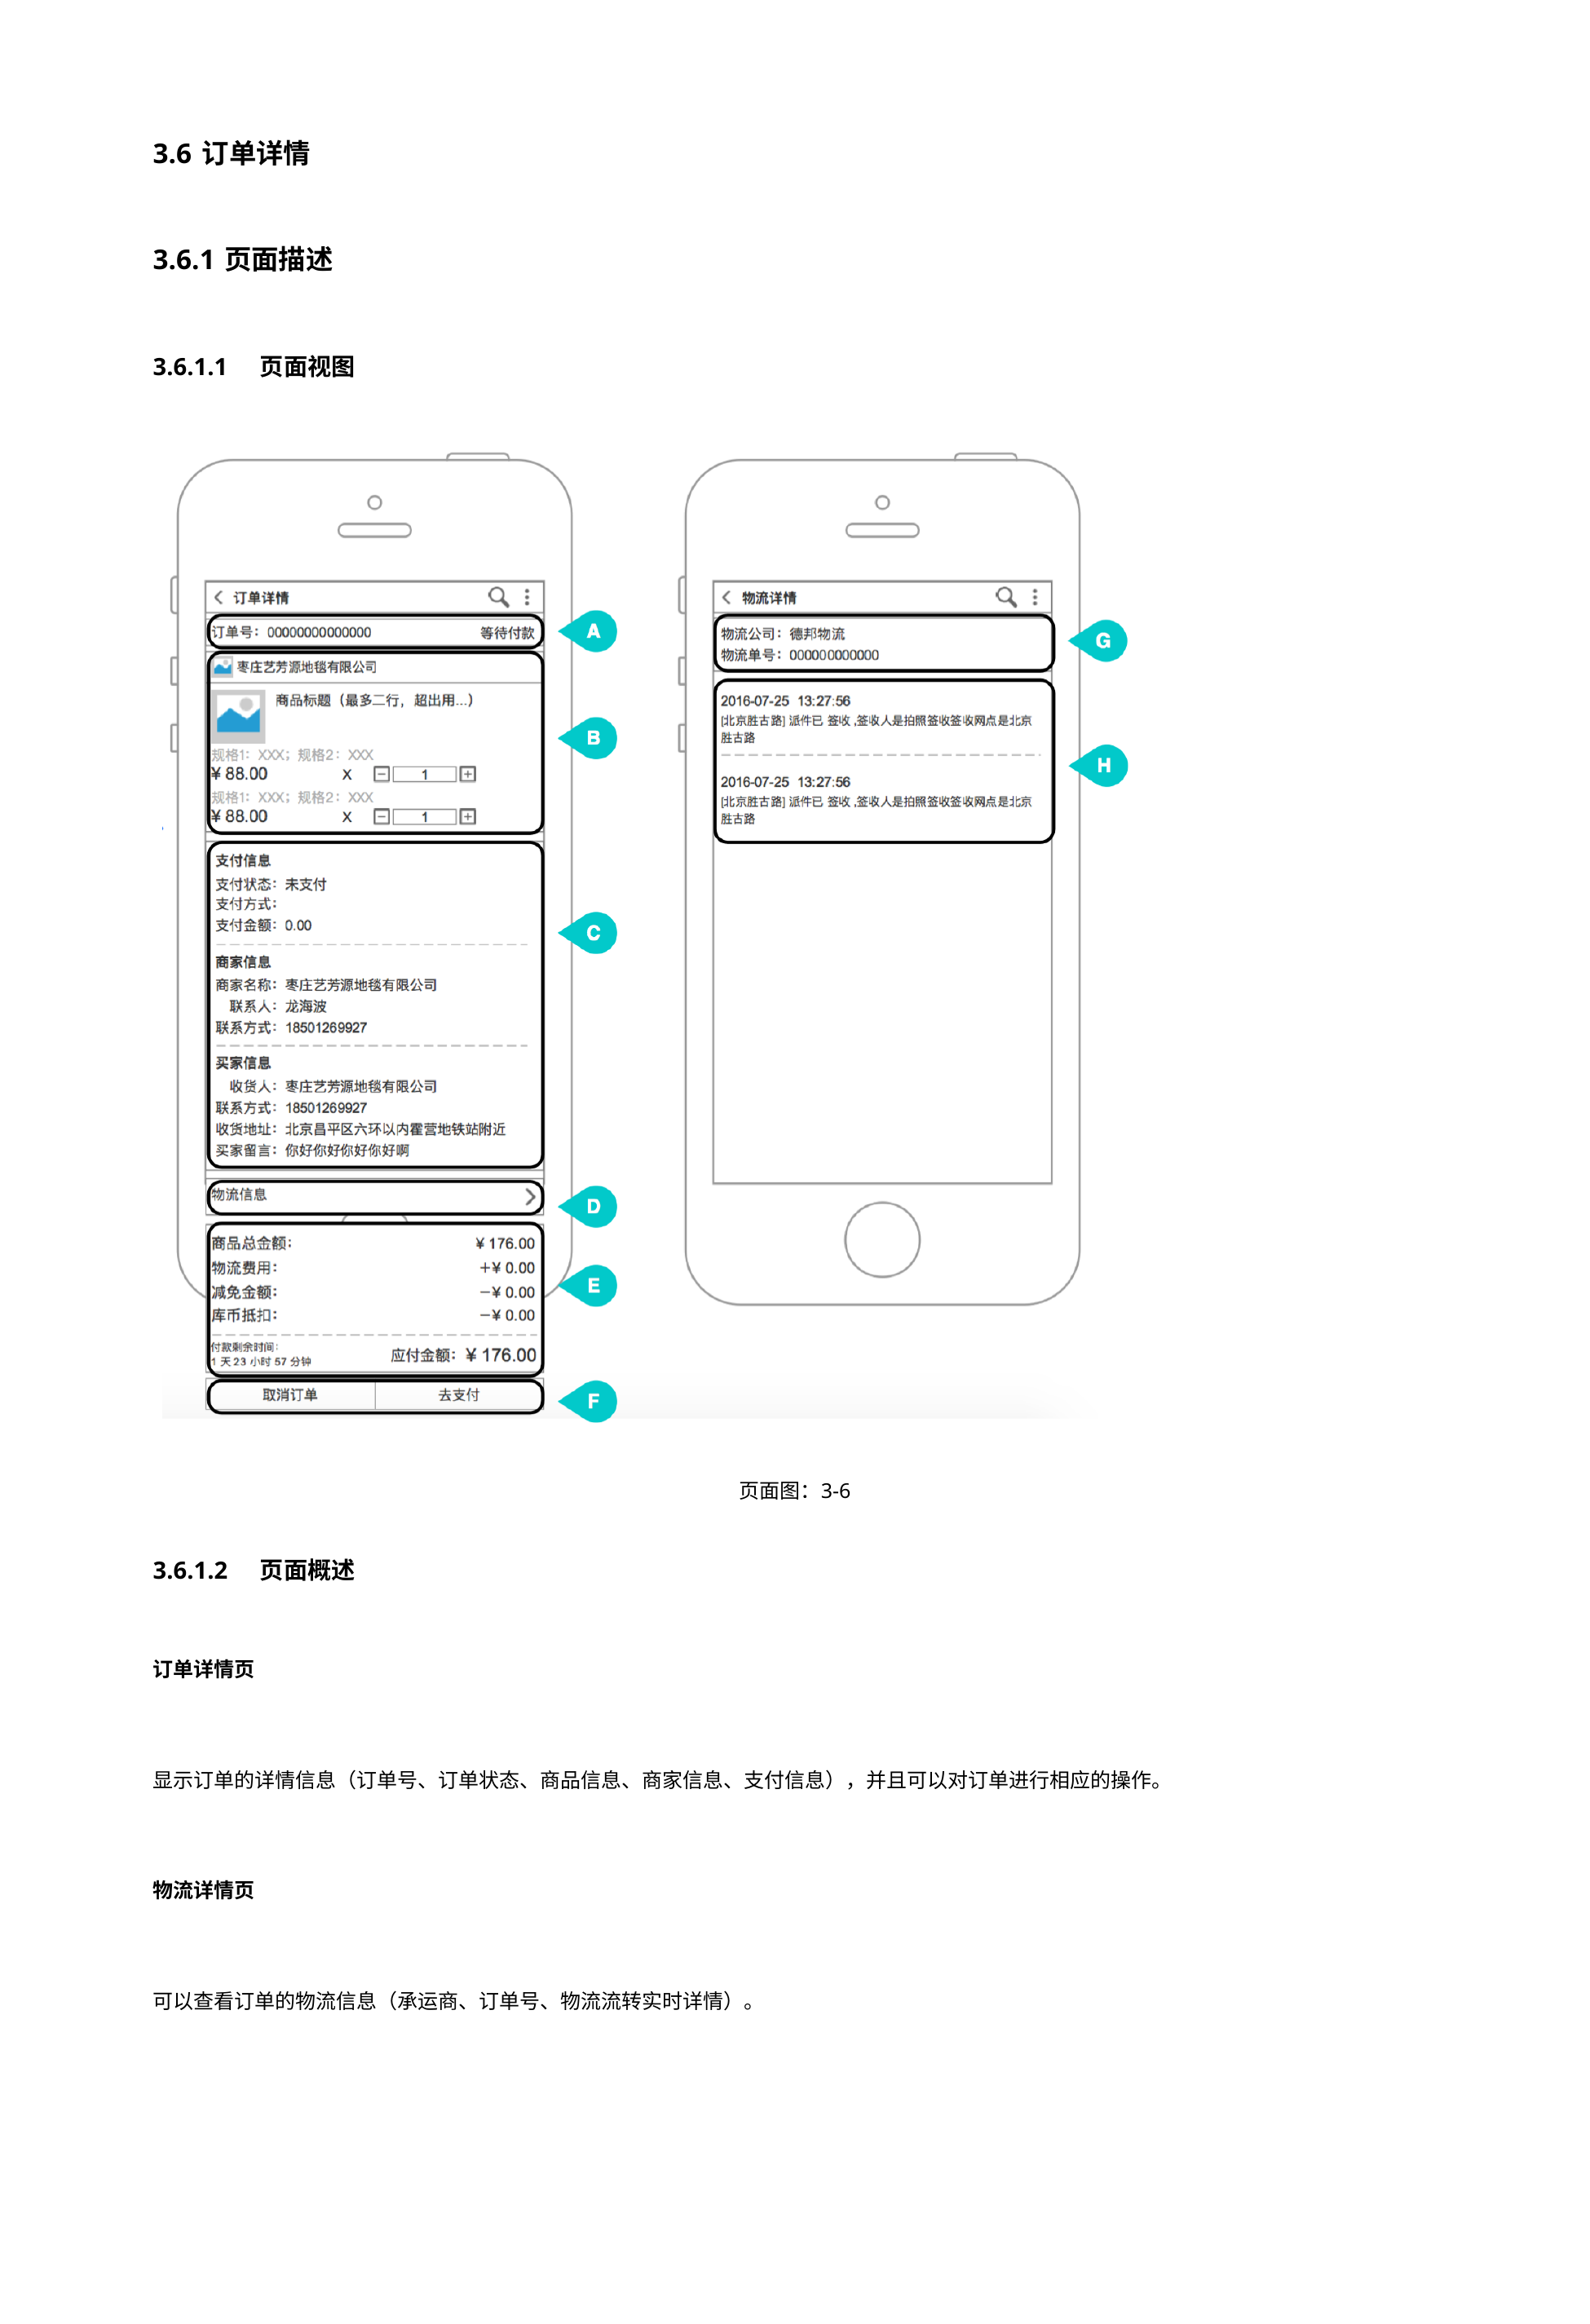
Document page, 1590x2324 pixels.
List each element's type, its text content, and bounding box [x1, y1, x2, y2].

text 显示订单的详情信息（订单号、订单状态、商品信息、商家信息、支付信息），并且可以对订单进行相应的操作。 [152, 1751, 1437, 1806]
text 页面图：3-6 [152, 1461, 1437, 1517]
text 订单详情页 [152, 1640, 1437, 1695]
text 可以查看订单的物流信息（承运商、订单号、物流流转实时详情）。 [152, 1973, 1437, 2028]
subtitle 订单详情 [152, 124, 1437, 179]
subtitle 页面视图 [152, 338, 1437, 393]
text 物流详情页 [152, 1862, 1437, 1917]
picture [152, 437, 1155, 1436]
subtitle 页面概述 [152, 1540, 1437, 1596]
subtitle 页面描述 [152, 230, 1437, 285]
